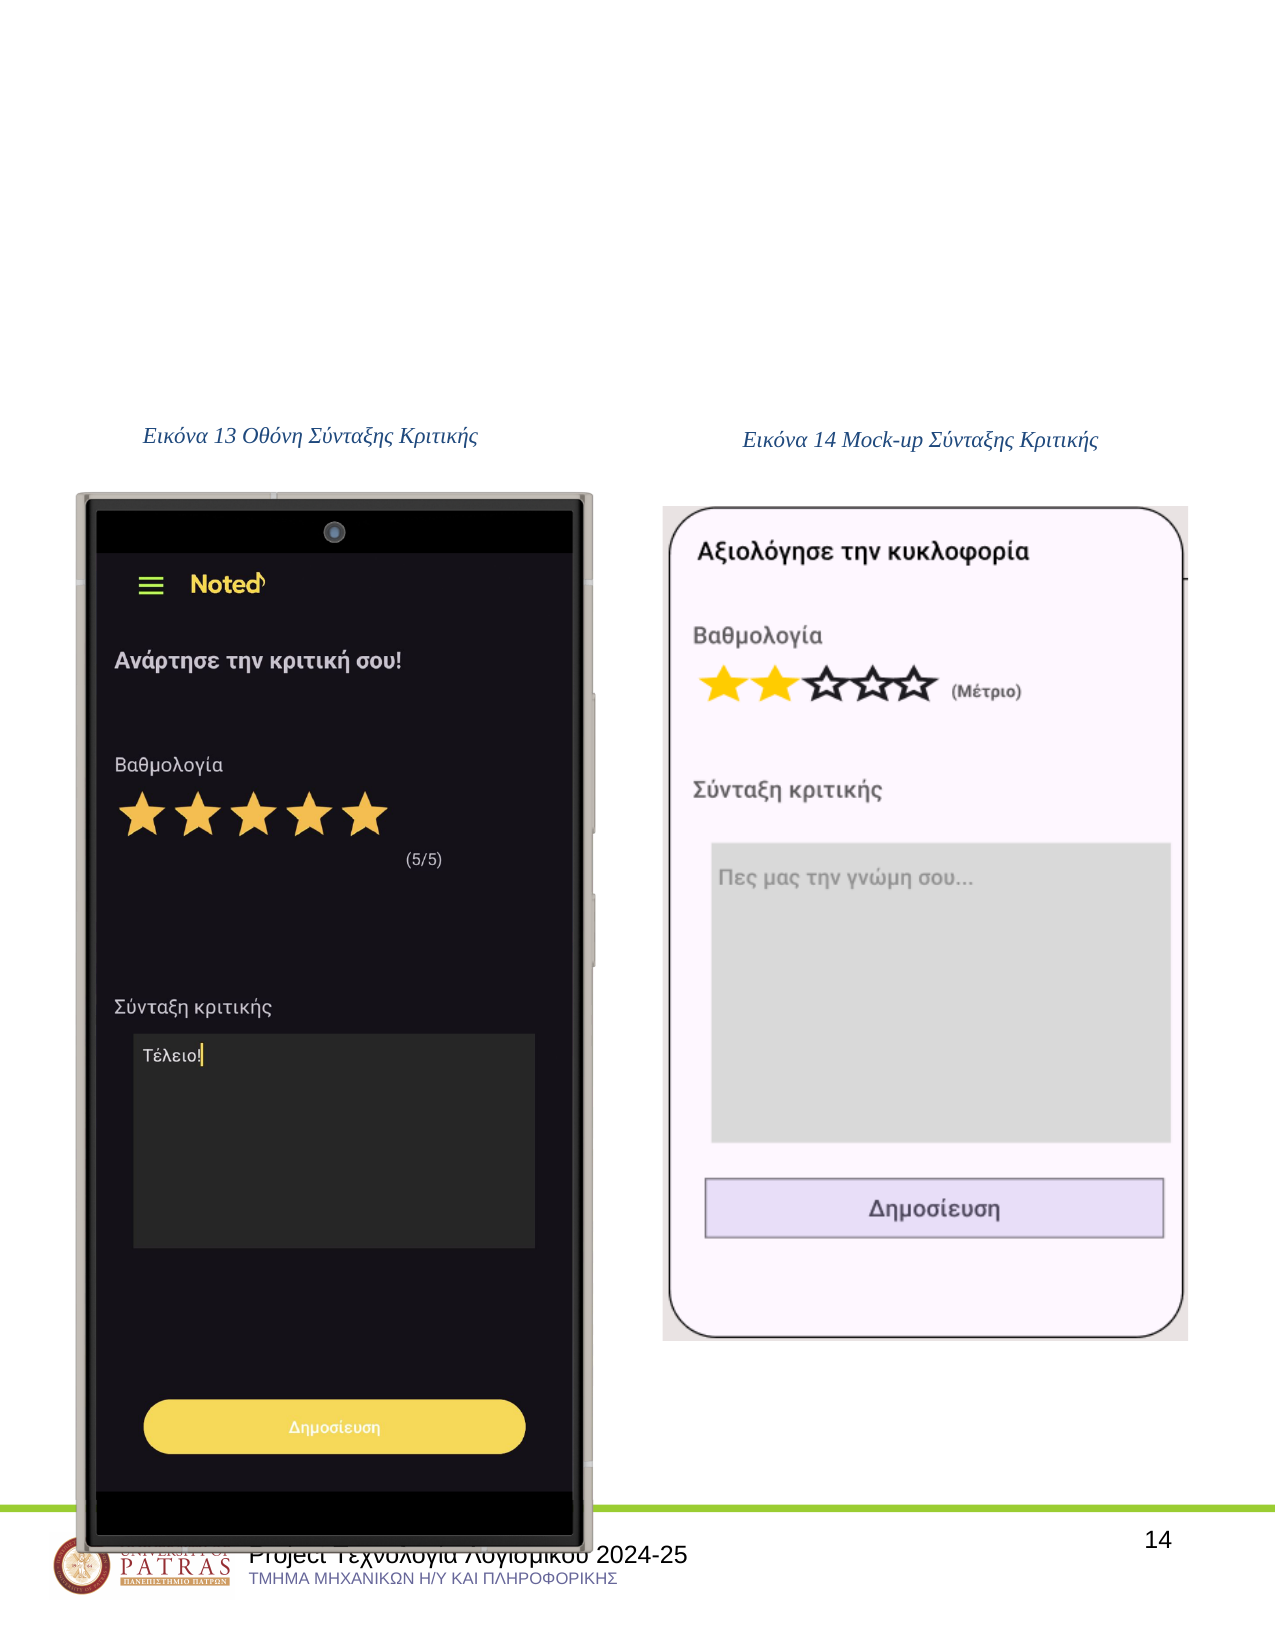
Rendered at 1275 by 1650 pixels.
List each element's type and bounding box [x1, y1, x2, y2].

picture [20, 425, 651, 1620]
picture [662, 506, 1189, 1341]
